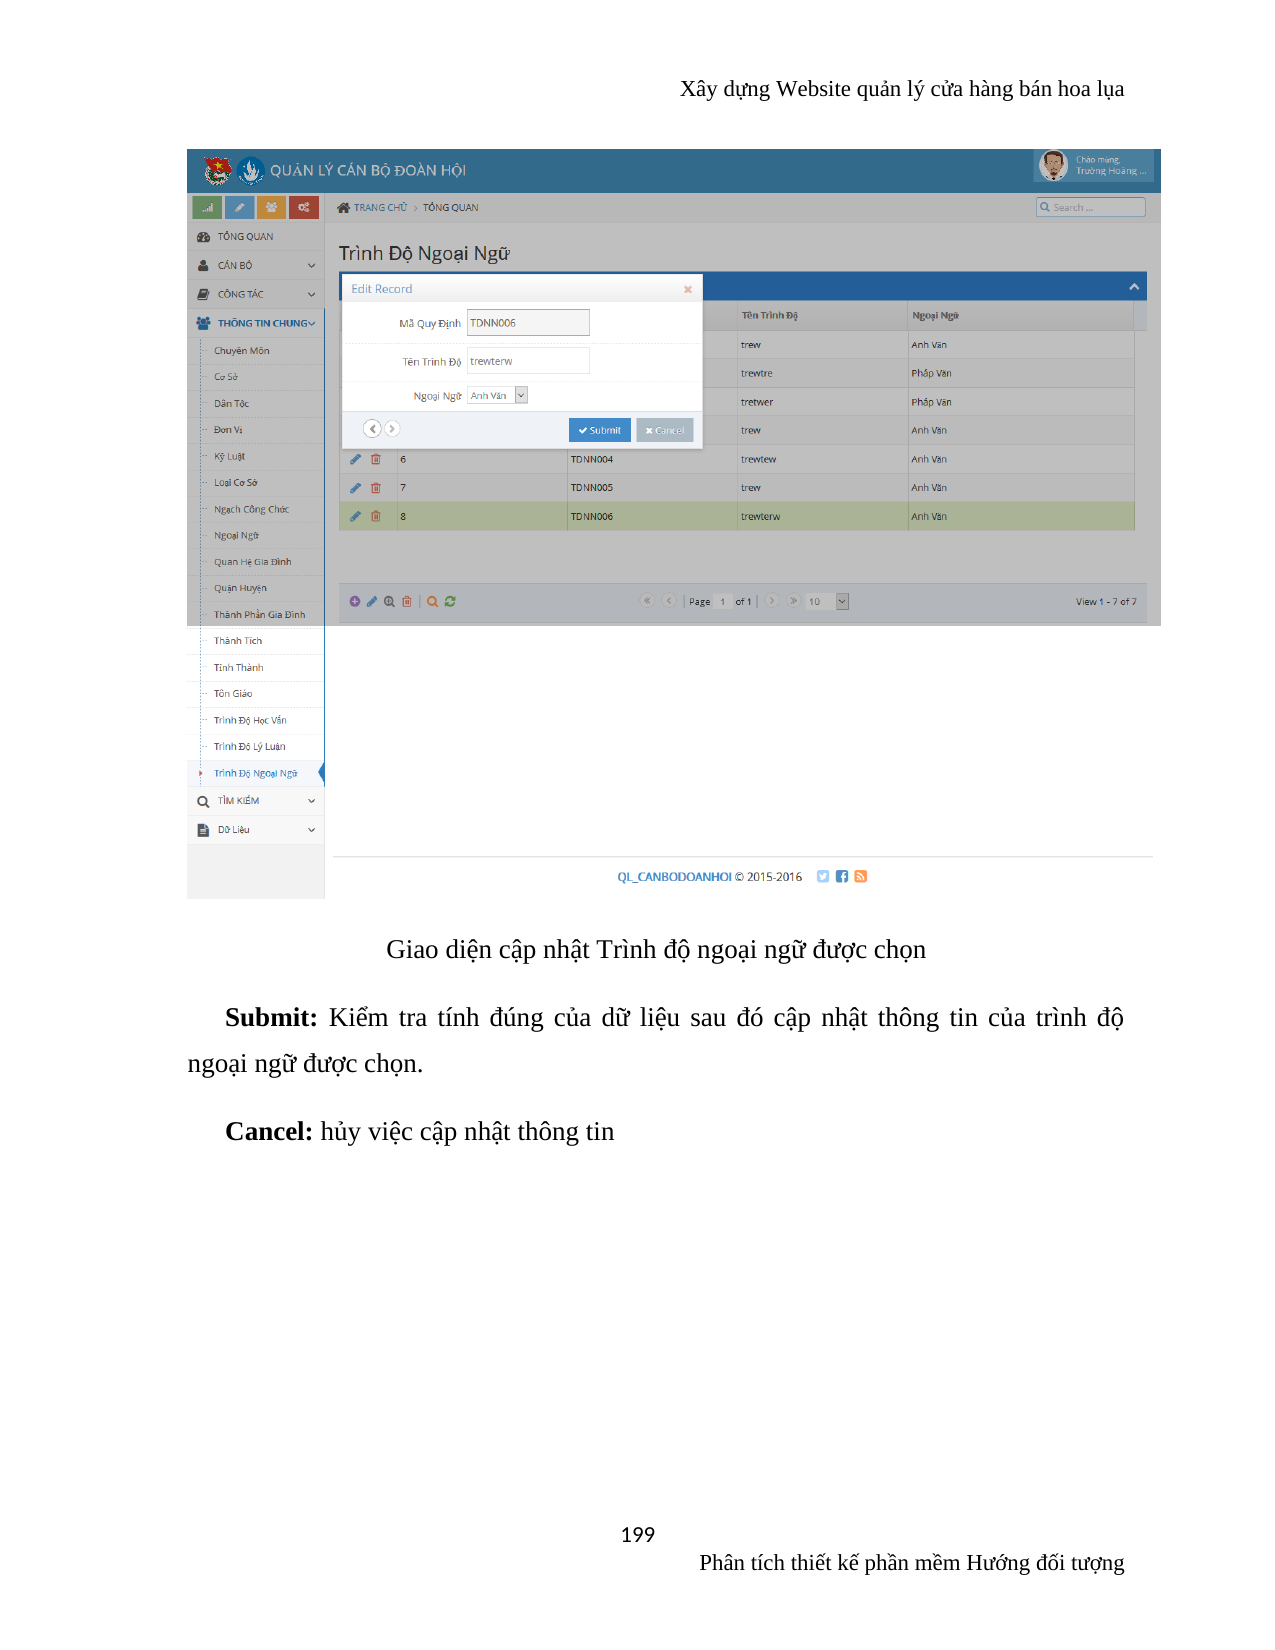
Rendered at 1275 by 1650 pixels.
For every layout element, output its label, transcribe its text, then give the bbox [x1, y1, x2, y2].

text Submit: Kiểm tra tính đúng của dữ liệu sau đó cập nhật thông tin của trình độ ngoại ngữ được chọn. [187, 1001, 1125, 1079]
text Cancel: hủy việc cập nhật thông tin [187, 1115, 1125, 1146]
picture [187, 149, 1161, 899]
text Giao diện cập nhật Trình độ ngoại ngữ được chọn [187, 933, 1125, 964]
